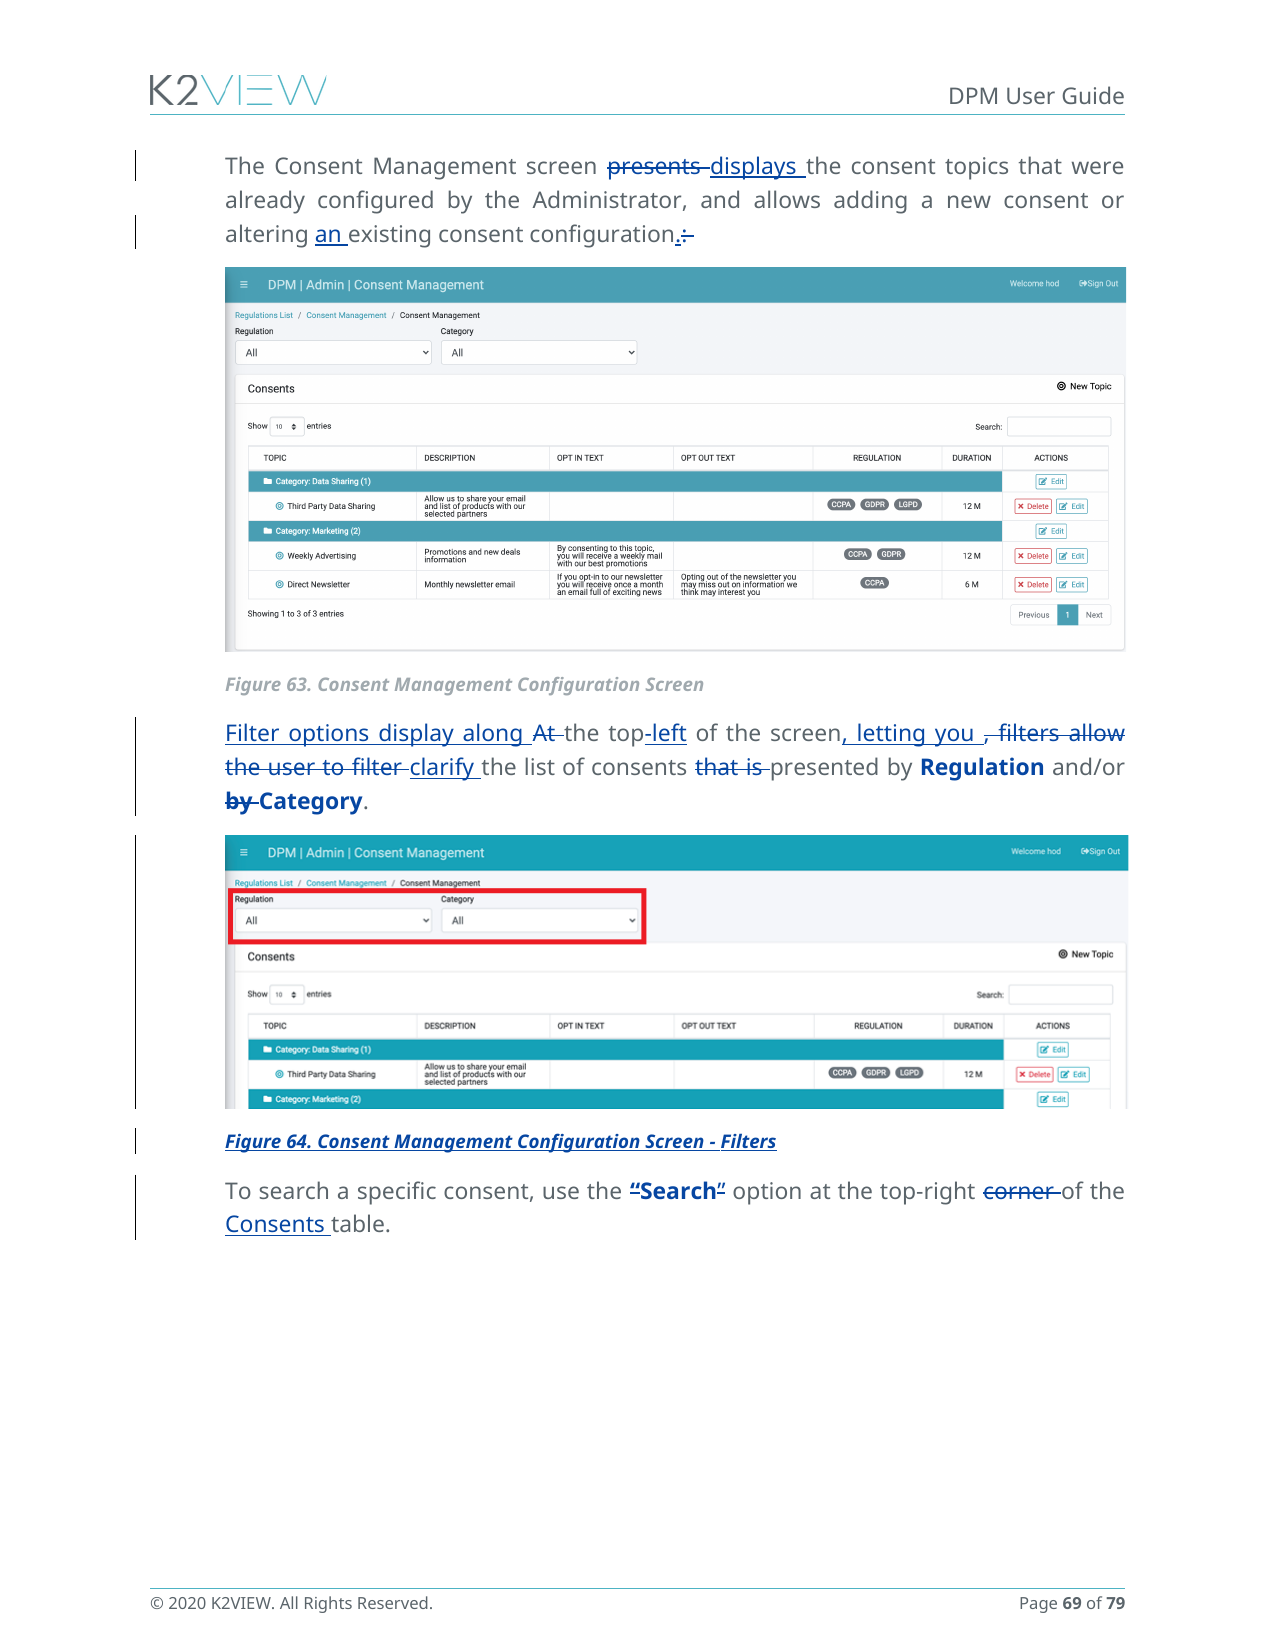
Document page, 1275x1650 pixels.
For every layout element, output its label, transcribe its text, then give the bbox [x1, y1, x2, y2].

picture [150, 75, 327, 105]
text Figure 63. Consent Management Configuration Screen [225, 671, 1125, 697]
picture [225, 267, 1127, 652]
picture [225, 835, 1129, 1109]
text the top of the screenthe list of consents presented by Regulation and/or Category. [225, 717, 1125, 816]
text To search a specific consent, use the Search option at the top-right of the table. [225, 1174, 1125, 1239]
text The Consent Management screen the consent topics that were already configured by the Administrator, and allows adding a new consent or altering existing consent configuration [225, 150, 1125, 249]
